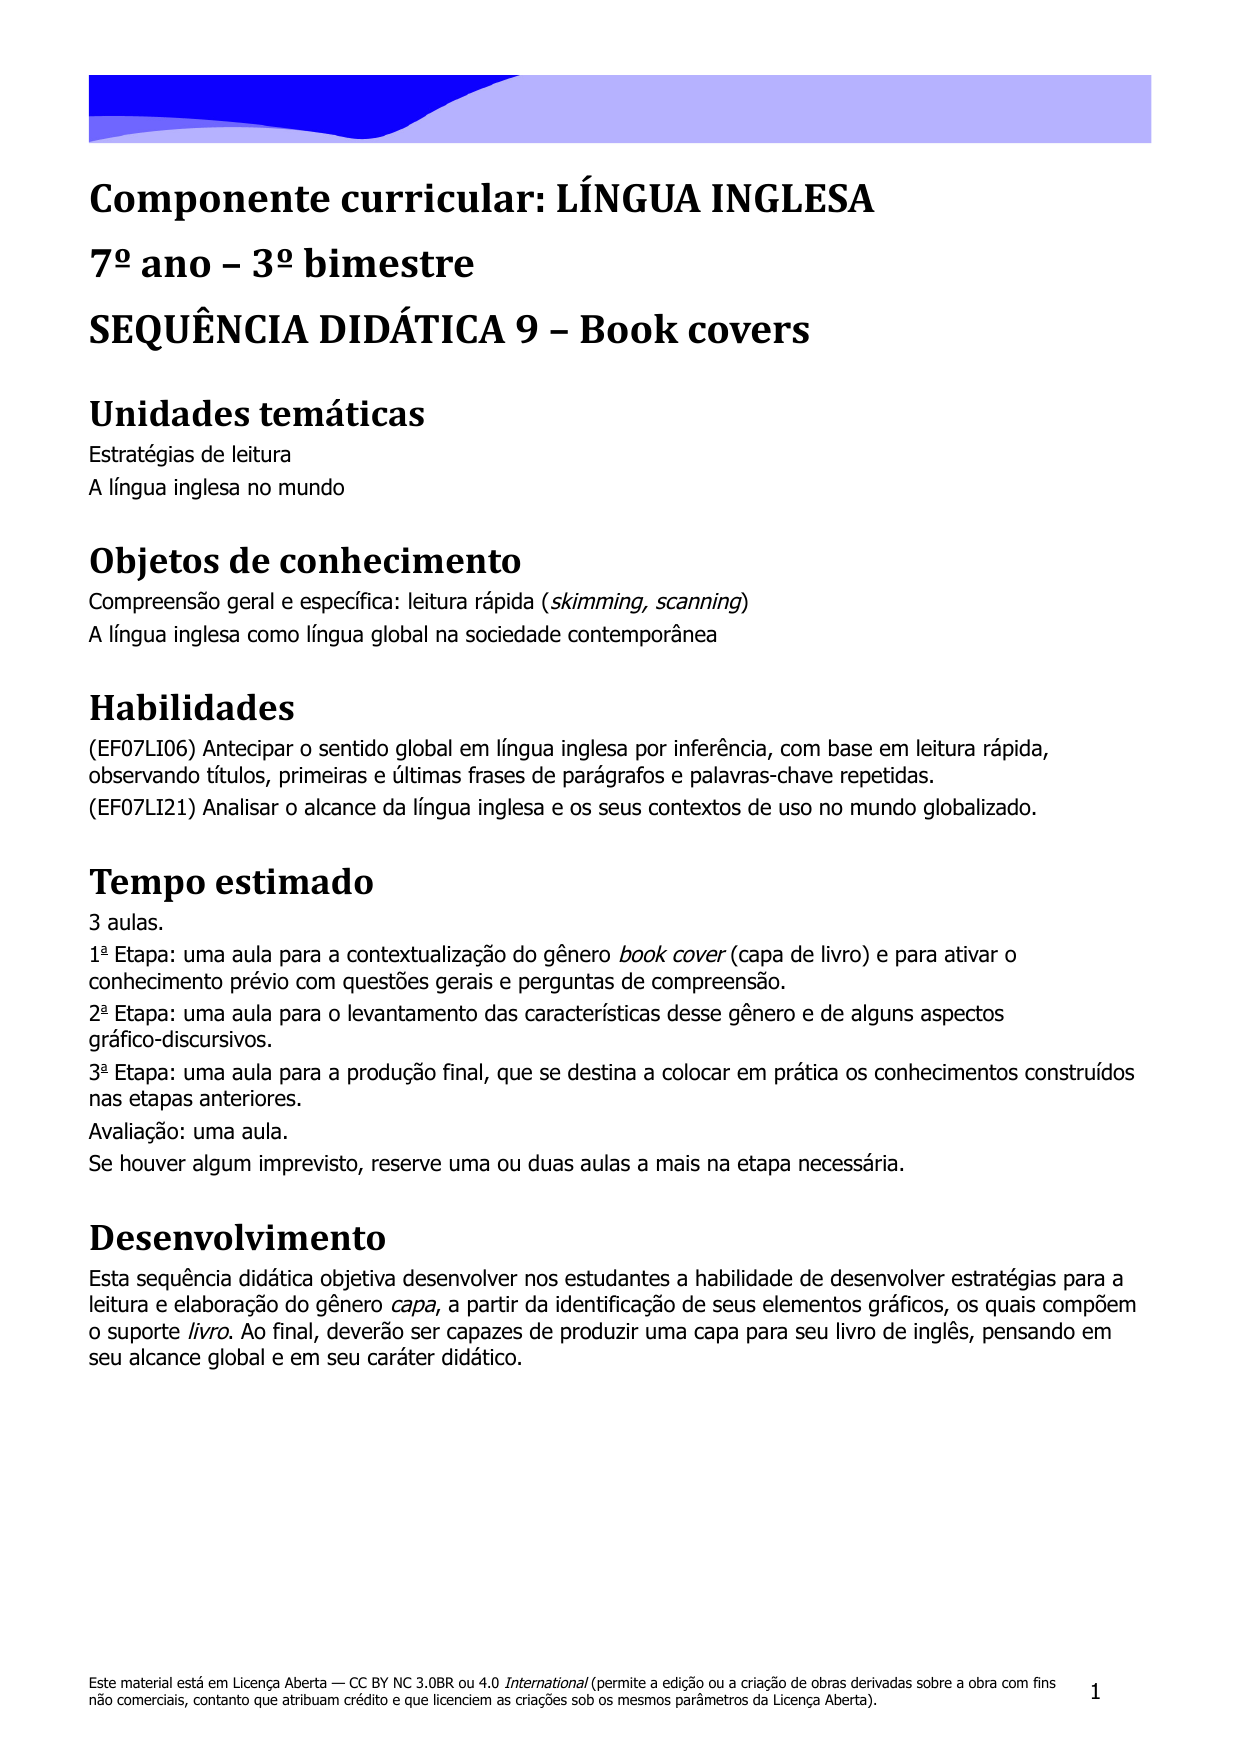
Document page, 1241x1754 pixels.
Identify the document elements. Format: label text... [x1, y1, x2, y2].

text 3 aulas. [89, 908, 1152, 935]
text Habilidades [89, 685, 1152, 729]
text Objetos de conhecimento [89, 538, 1152, 582]
text (EF07LI21) Analisar o alcance da língua inglesa e os seus contextos de uso no mundo globalizado. [89, 794, 1152, 820]
text Compreensão geral e específica: leitura rápida (skimming, scanning) [89, 588, 1152, 614]
text 7º ano – 3º bimestre [89, 238, 1152, 287]
text Se houver algum imprevisto, reserve uma ou duas aulas a mais na etapa necessária. [89, 1150, 1152, 1176]
picture [88, 75, 1152, 156]
text A língua inglesa no mundo [89, 473, 1152, 499]
text Avaliação: uma aula. [89, 1117, 1152, 1144]
text Estratégias de leitura [89, 441, 1152, 467]
text (EF07LI06) Antecipar o sentido global em língua inglesa por inferência, com base em leitura rápida, observando títulos, primeiras e últimas frases de parágrafos e palavras-chave repetidas. [89, 735, 1152, 788]
text Tempo estimado [89, 858, 1152, 902]
text 3a Etapa: uma aula para a produção final, que se destina a colocar em prática os conhecimentos construídos nas etapas anteriores. [89, 1058, 1152, 1111]
text Desenvolvimento [89, 1214, 1152, 1258]
text Unidades temáticas [89, 391, 1152, 435]
text 1a Etapa: uma aula para a contextualização do gênero book cover (capa de livro) e para ativar o conhecimento prévio com questões gerais e perguntas de compreensão. [89, 941, 1152, 994]
text Componente curricular: LÍNGUA INGLESA [89, 172, 1152, 221]
text Esta sequência didática objetiva desenvolver nos estudantes a habilidade de desenvolver estratégias para a leitura e elaboração do gênero capa, a partir da identificação de seus elementos gráficos, os quais compõem o suporte livro. Ao final, deverão ser capazes de produzir uma capa para seu livro de inglês, pensando em seu alcance global e em seu caráter didático. [89, 1264, 1152, 1370]
text A língua inglesa como língua global na sociedade contemporânea [89, 620, 1152, 647]
text SEQUÊNCIA DIDÁTICA 9 – Book covers [89, 303, 1152, 352]
text 2a Etapa: uma aula para o levantamento das características desse gênero e de alguns aspectos gráfico-discursivos. [89, 999, 1152, 1052]
